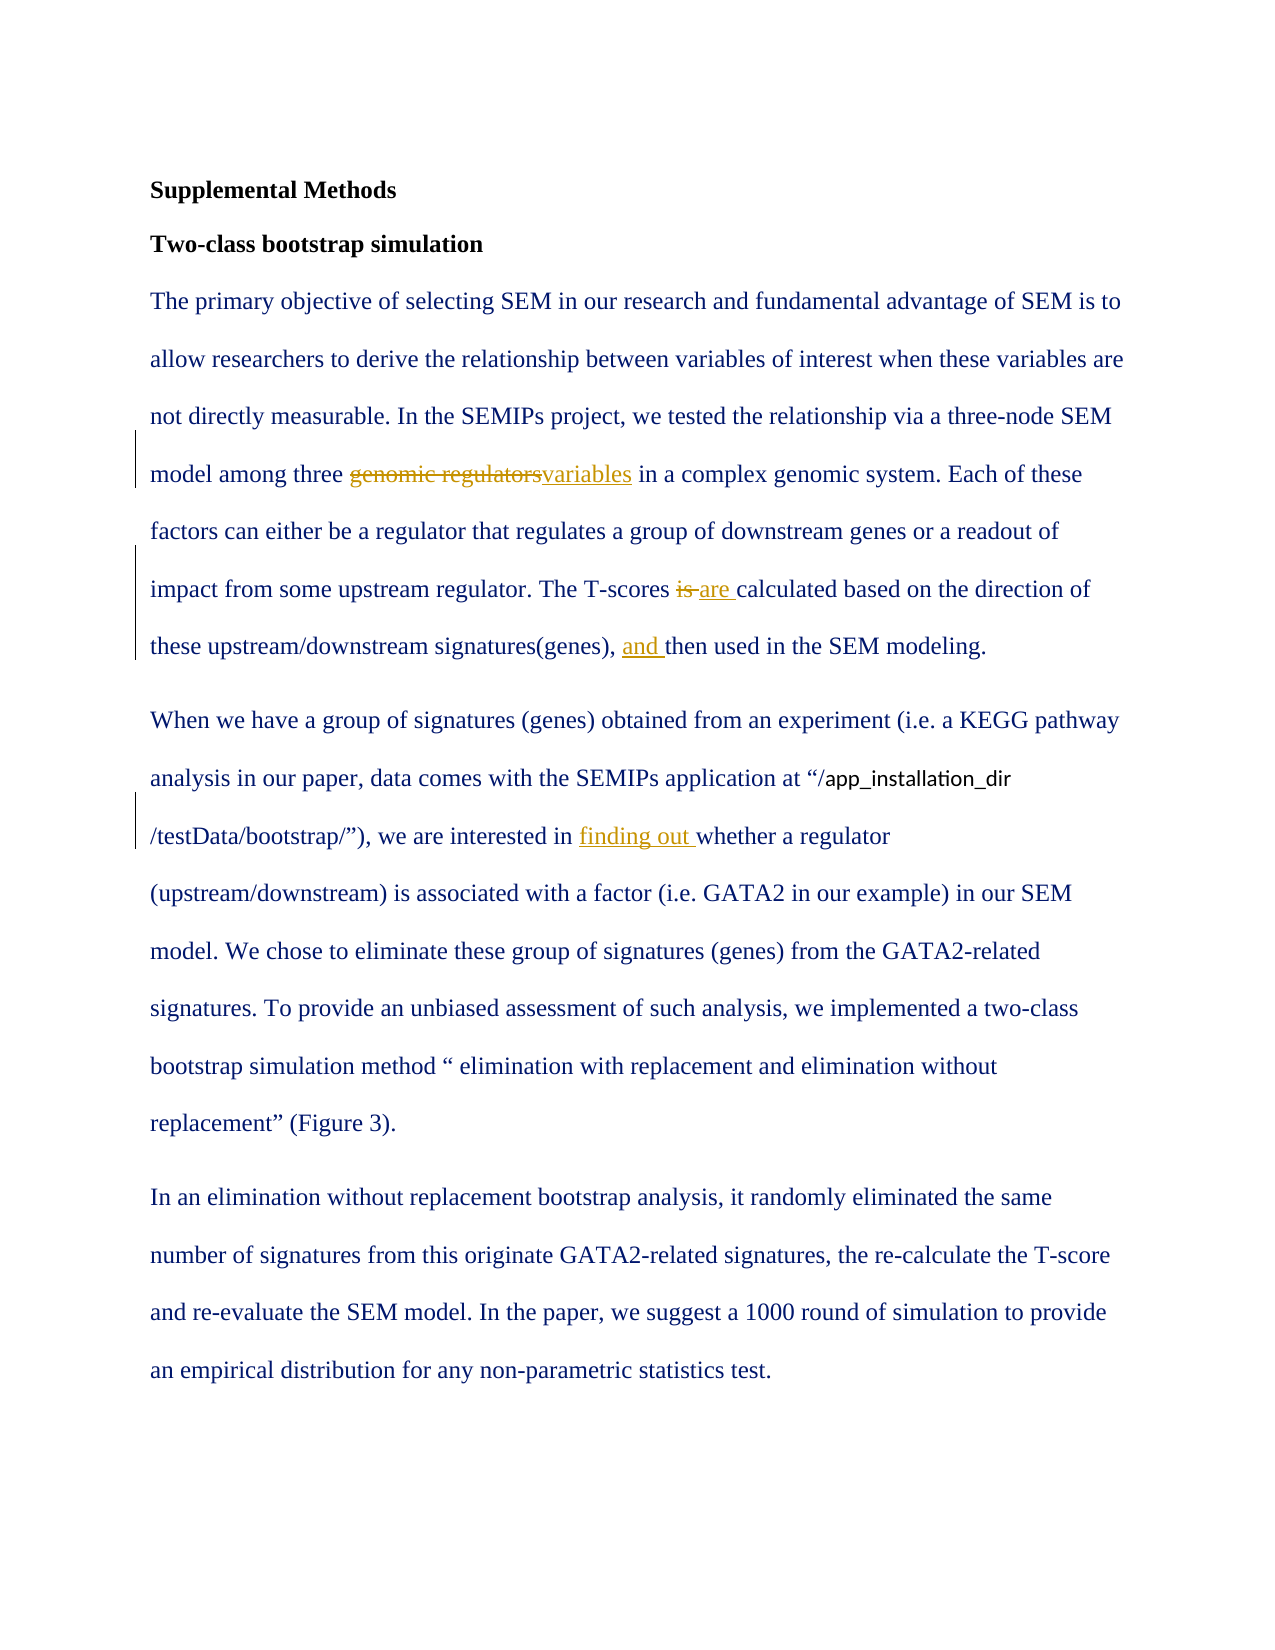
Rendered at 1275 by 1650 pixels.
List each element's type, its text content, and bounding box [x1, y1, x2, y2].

subtitle Two-class bootstrap simulation [150, 229, 1125, 257]
text In an elimination without replacement bootstrap analysis, it randomly eliminated the same number of signatures from this originate GATA2-related signatures, the re-calculate the T-score and re-evaluate the SEM model. In the paper, we suggest a 1000 round of simulation to provide an empirical distribution for any non-parametric statistics test. [150, 1182, 1125, 1384]
subtitle Supplemental Methods [150, 175, 1125, 204]
text The primary objective of selecting SEM in our research and fundamental advantage of SEM is to allow researchers to derive the relationship between variables of interest when these variables are not directly measurable. In the SEMIPs project, we tested the relationship via a three-node SEM model among three in a complex genomic system. Each of these factors can either be a regulator that regulates a group of downstream genes or a readout of impact from some upstream regulator. The T-scores calculated based on the direction of these upstream/downstream signatures(genes), then used in the SEM modeling. [150, 286, 1125, 660]
text When we have a group of signatures (genes) obtained from an experiment (i.e. a KEGG pathway analysis in our paper, data comes with the SEMIPs application at “/app_installation_dir /testData/bootstrap/”), we are interested in whether a regulator (upstream/downstream) is associated with a factor (i.e. GATA2 in our example) in our SEM model. We chose to eliminate these group of signatures (genes) from the GATA2-related signatures. To provide an unbiased assessment of such analysis, we implemented a two-class bootstrap simulation method “ elimination with replacement and elimination without replacement” (Figure 3). [150, 705, 1125, 1137]
